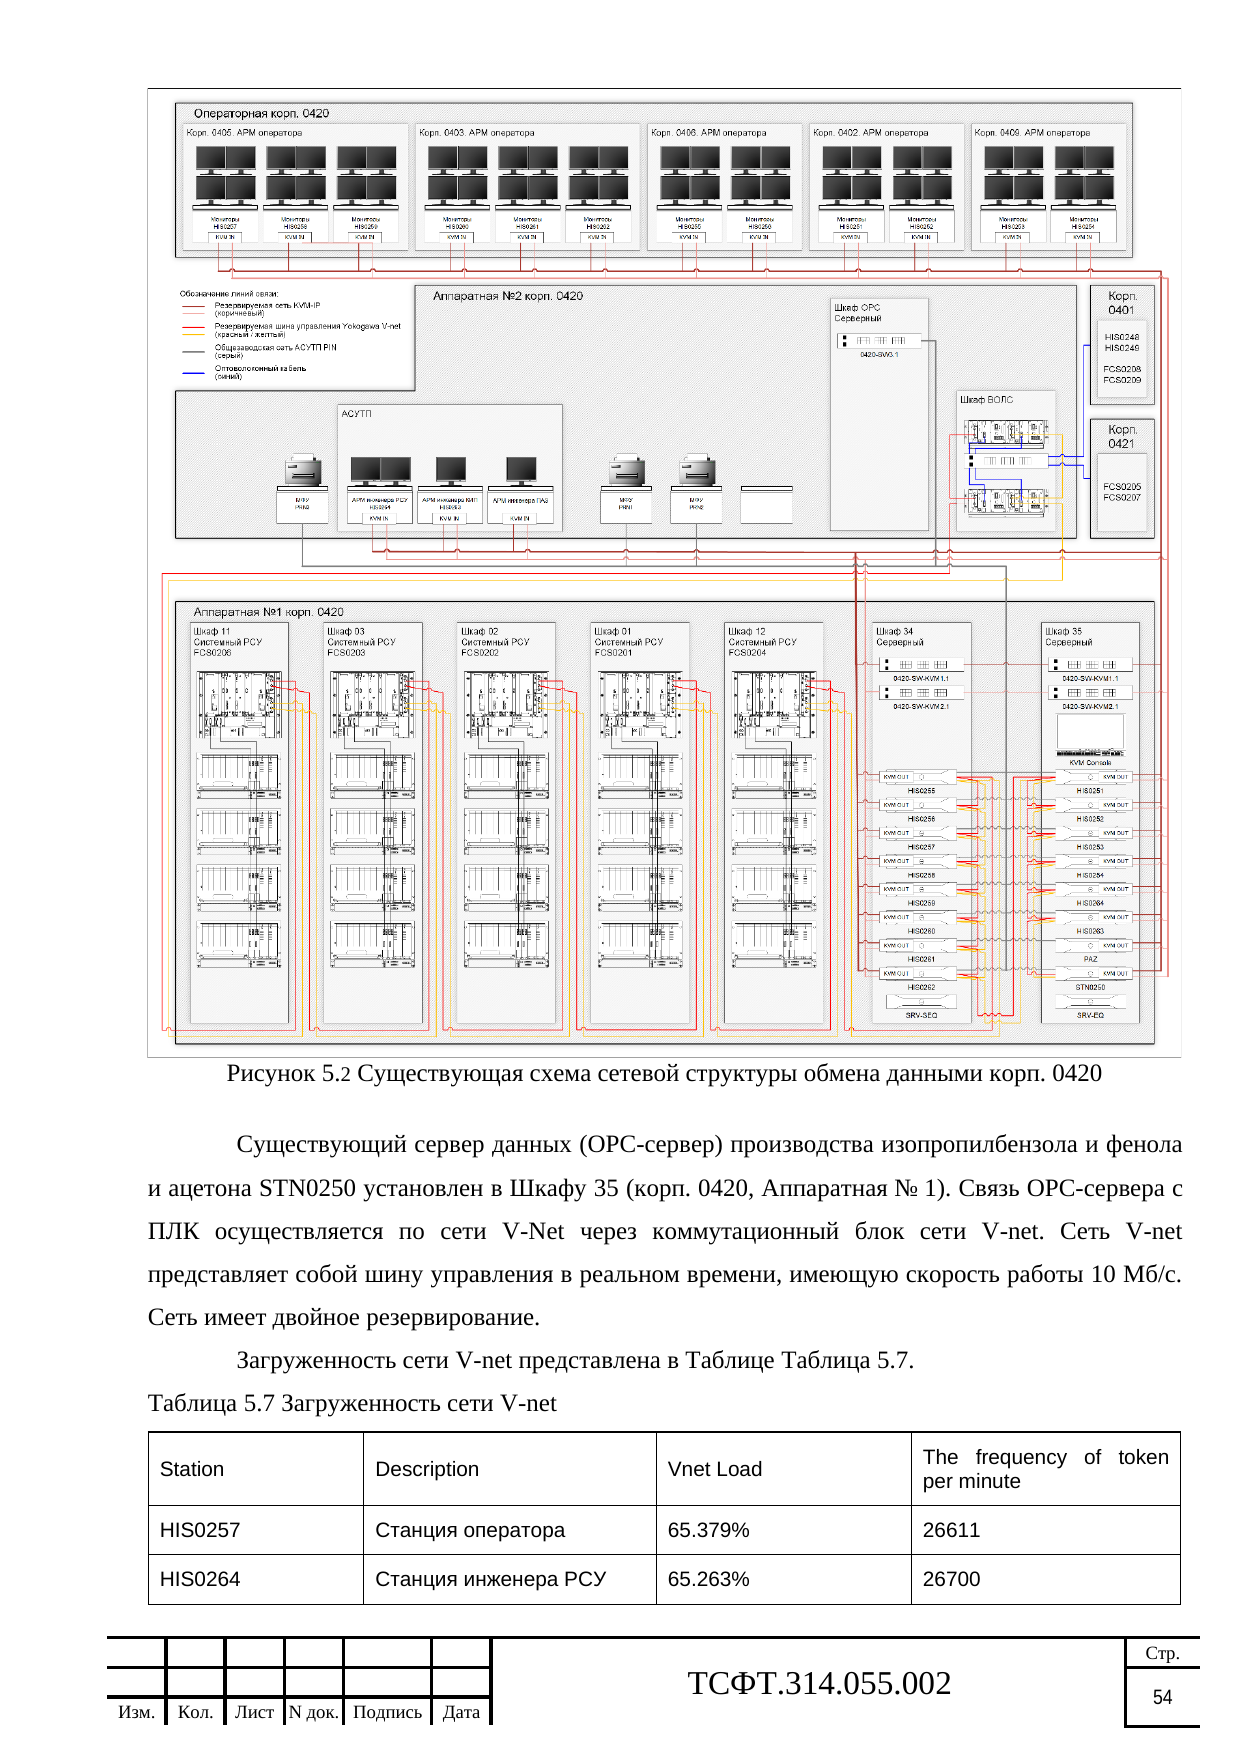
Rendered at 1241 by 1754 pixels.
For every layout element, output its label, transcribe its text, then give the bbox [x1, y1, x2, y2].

table_cell 26700 [912, 1555, 1180, 1603]
table_header Station [149, 1433, 363, 1505]
table_cell 65.263% [657, 1555, 911, 1603]
table_cell Станция инженера РСУ [364, 1555, 656, 1603]
table_header Description [364, 1433, 656, 1505]
table_header The frequency of token per minute [912, 1433, 1180, 1505]
picture [147, 88, 1182, 1058]
table_cell 26611 [912, 1506, 1180, 1554]
table_cell HIS0257 [149, 1506, 363, 1554]
text Существующий сервер данных (OPC-сервер) производства изопропилбензола и фенола и ацетона STN0250 установлен в Шкафу 35 (корп. 0420, Аппаратная № 1). Связь OPC-сервера с ПЛК осуществляется по сети V-Net через коммутационный блок сети V-net. Сеть V-net представляет собой шину управления в реальном времени, имеющую скорость работы 10 Мб/с. Сеть имеет двойное резервирование. [148, 1129, 1183, 1331]
table_cell 65.379% [657, 1506, 911, 1554]
table_cell Станция оператора [364, 1506, 656, 1554]
table_header Vnet Load [657, 1433, 911, 1505]
table_cell HIS0264 [149, 1555, 363, 1603]
